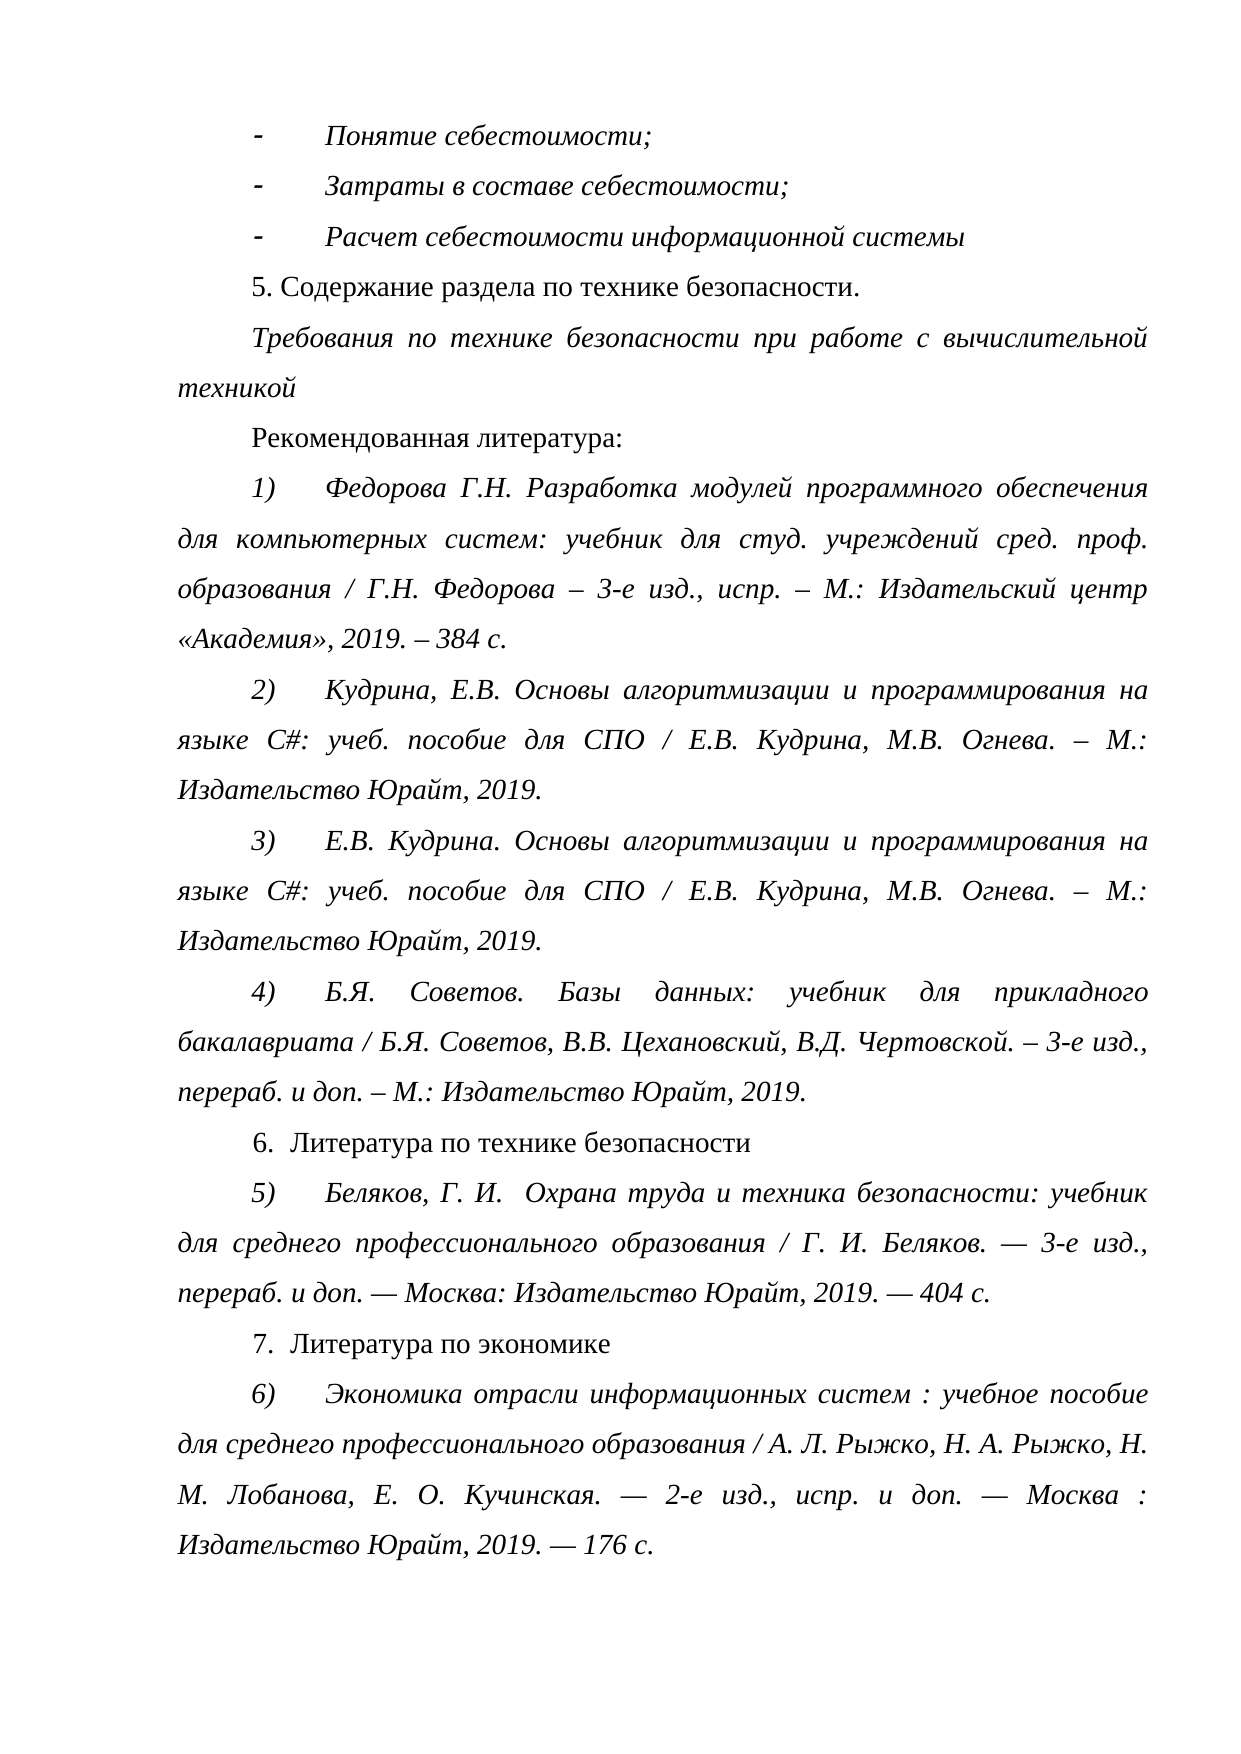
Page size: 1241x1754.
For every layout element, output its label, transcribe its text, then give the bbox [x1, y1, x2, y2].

list Экономика отрасли информационных систем : учебное пособие для среднего профессионального образования / А. Л. Рыжко, Н. А. Рыжко, Н. М. Лобанова, Е. О. Кучинская. — 2-е изд., испр. и доп. — Москва : Издательство Юрайт, 2019. — 176 с. [177, 1376, 1152, 1561]
text 5. Содержание раздела по технике безопасности. [177, 269, 1152, 303]
text Понятие себестоимости; [177, 118, 1152, 152]
text Требования по технике безопасности при работе с вычислительной техникой [177, 320, 1152, 403]
list Е.В. Кудрина. Основы алгоритмизации и программирования на языке С#: учеб. пособие для СПО / Е.В. Кудрина, М.В. Огнева. – М.: Издательство Юрайт, 2019. [177, 823, 1152, 957]
text Затраты в составе себестоимости; [177, 168, 1152, 202]
list Литература по экономике [252, 1326, 1152, 1359]
list Федорова Г.Н. Разработка модулей программного обеспечения для компьютерных систем: учебник для студ. учреждений сред. проф. образования / Г.Н. Федорова – 3-е изд., испр. – М.: Издательский центр «Академия», 2019. – 384 с. [177, 471, 1152, 655]
list Кудрина, Е.В. Основы алгоритмизации и программирования на языке С#: учеб. пособие для СПО / Е.В. Кудрина, М.В. Огнева. – М.: Издательство Юрайт, 2019. [177, 672, 1152, 806]
text Рекомендованная литература: [177, 420, 1152, 454]
list Литература по технике безопасности [252, 1125, 1152, 1158]
text Расчет себестоимости информационной системы [177, 219, 1152, 253]
list Б.Я. Советов. Базы данных: учебник для прикладного бакалавриата / Б.Я. Советов, В.В. Цехановский, В.Д. Чертовской. – 3-е изд., перераб. и доп. – М.: Издательство Юрайт, 2019. [177, 974, 1152, 1108]
list Беляков, Г. И. Охрана труда и техника безопасности: учебник для среднего профессионального образования / Г. И. Беляков. — 3-е изд., перераб. и доп. — Москва: Издательство Юрайт, 2019. — 404 с. [177, 1175, 1152, 1309]
